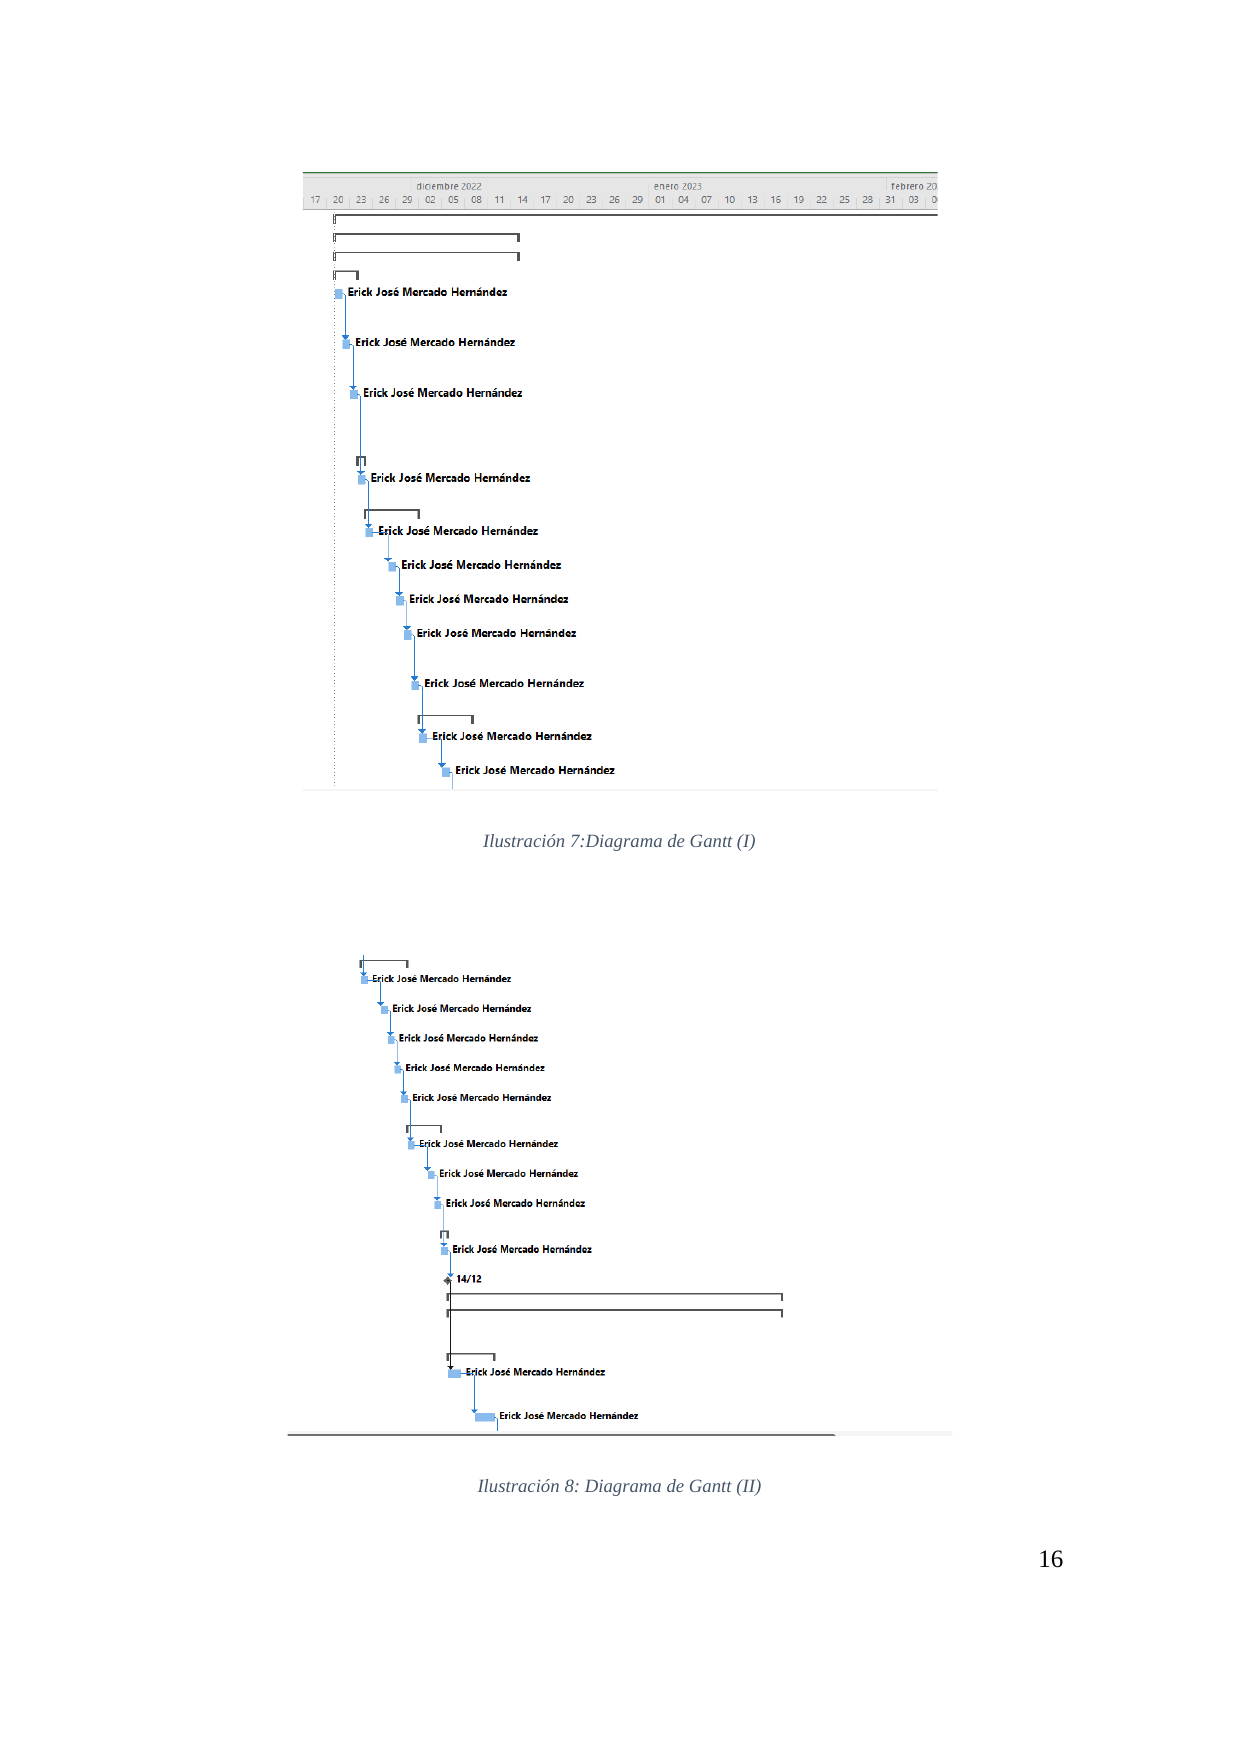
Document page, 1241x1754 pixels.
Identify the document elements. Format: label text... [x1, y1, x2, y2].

picture [302, 172, 938, 791]
text Ilustración 7:Diagrama de Gantt (I) [177, 830, 1063, 851]
text Ilustración 8: Diagrama de Gantt (II) [177, 1475, 1063, 1496]
picture [287, 955, 953, 1436]
